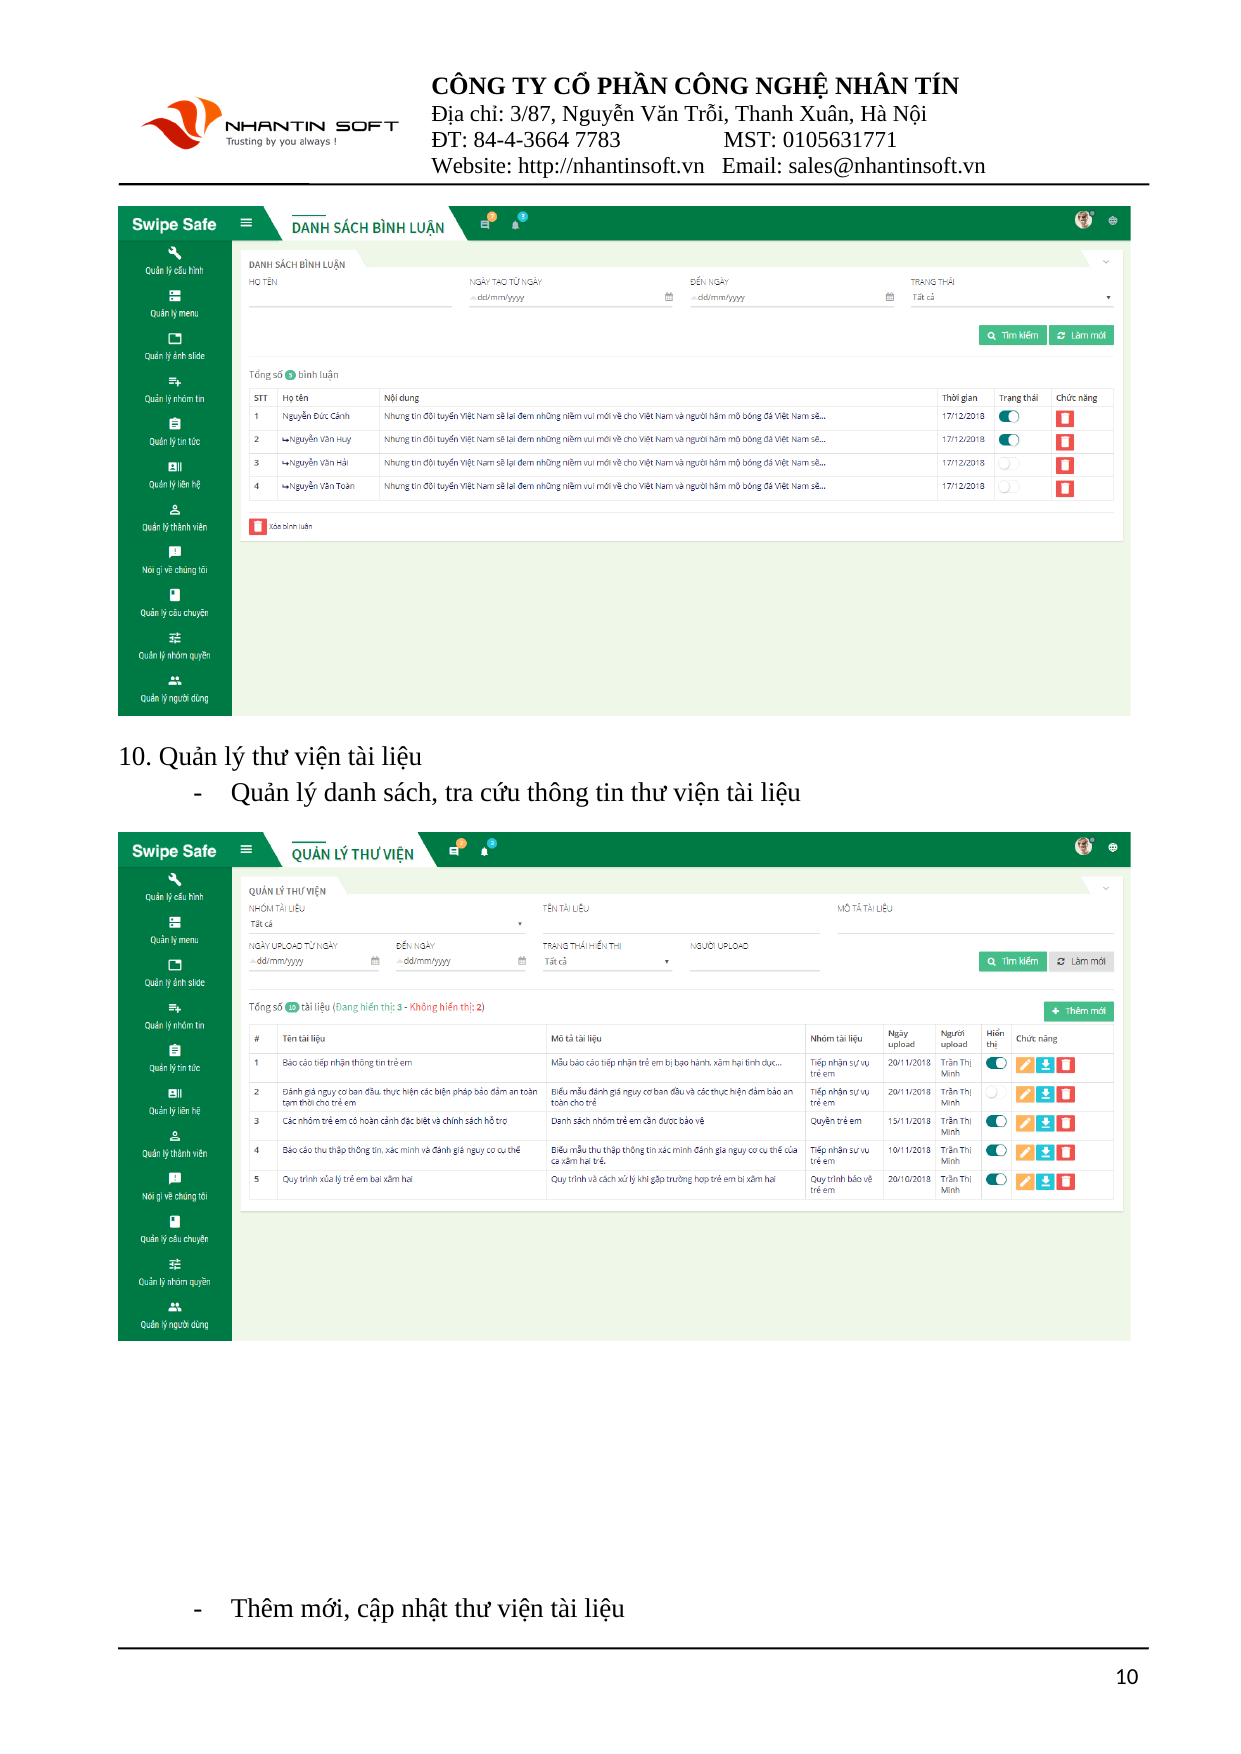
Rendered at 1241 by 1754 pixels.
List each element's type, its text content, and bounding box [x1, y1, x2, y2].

list Quản lý danh sách, tra cứu thông tin thư viện tài liệu [193, 776, 1152, 807]
picture [118, 206, 1131, 716]
list Quản lý thư viện tài liệu [118, 740, 1152, 771]
picture [118, 832, 1131, 1341]
picture [129, 70, 409, 176]
list Thêm mới, cập nhật thư viện tài liệu [193, 1592, 1152, 1623]
